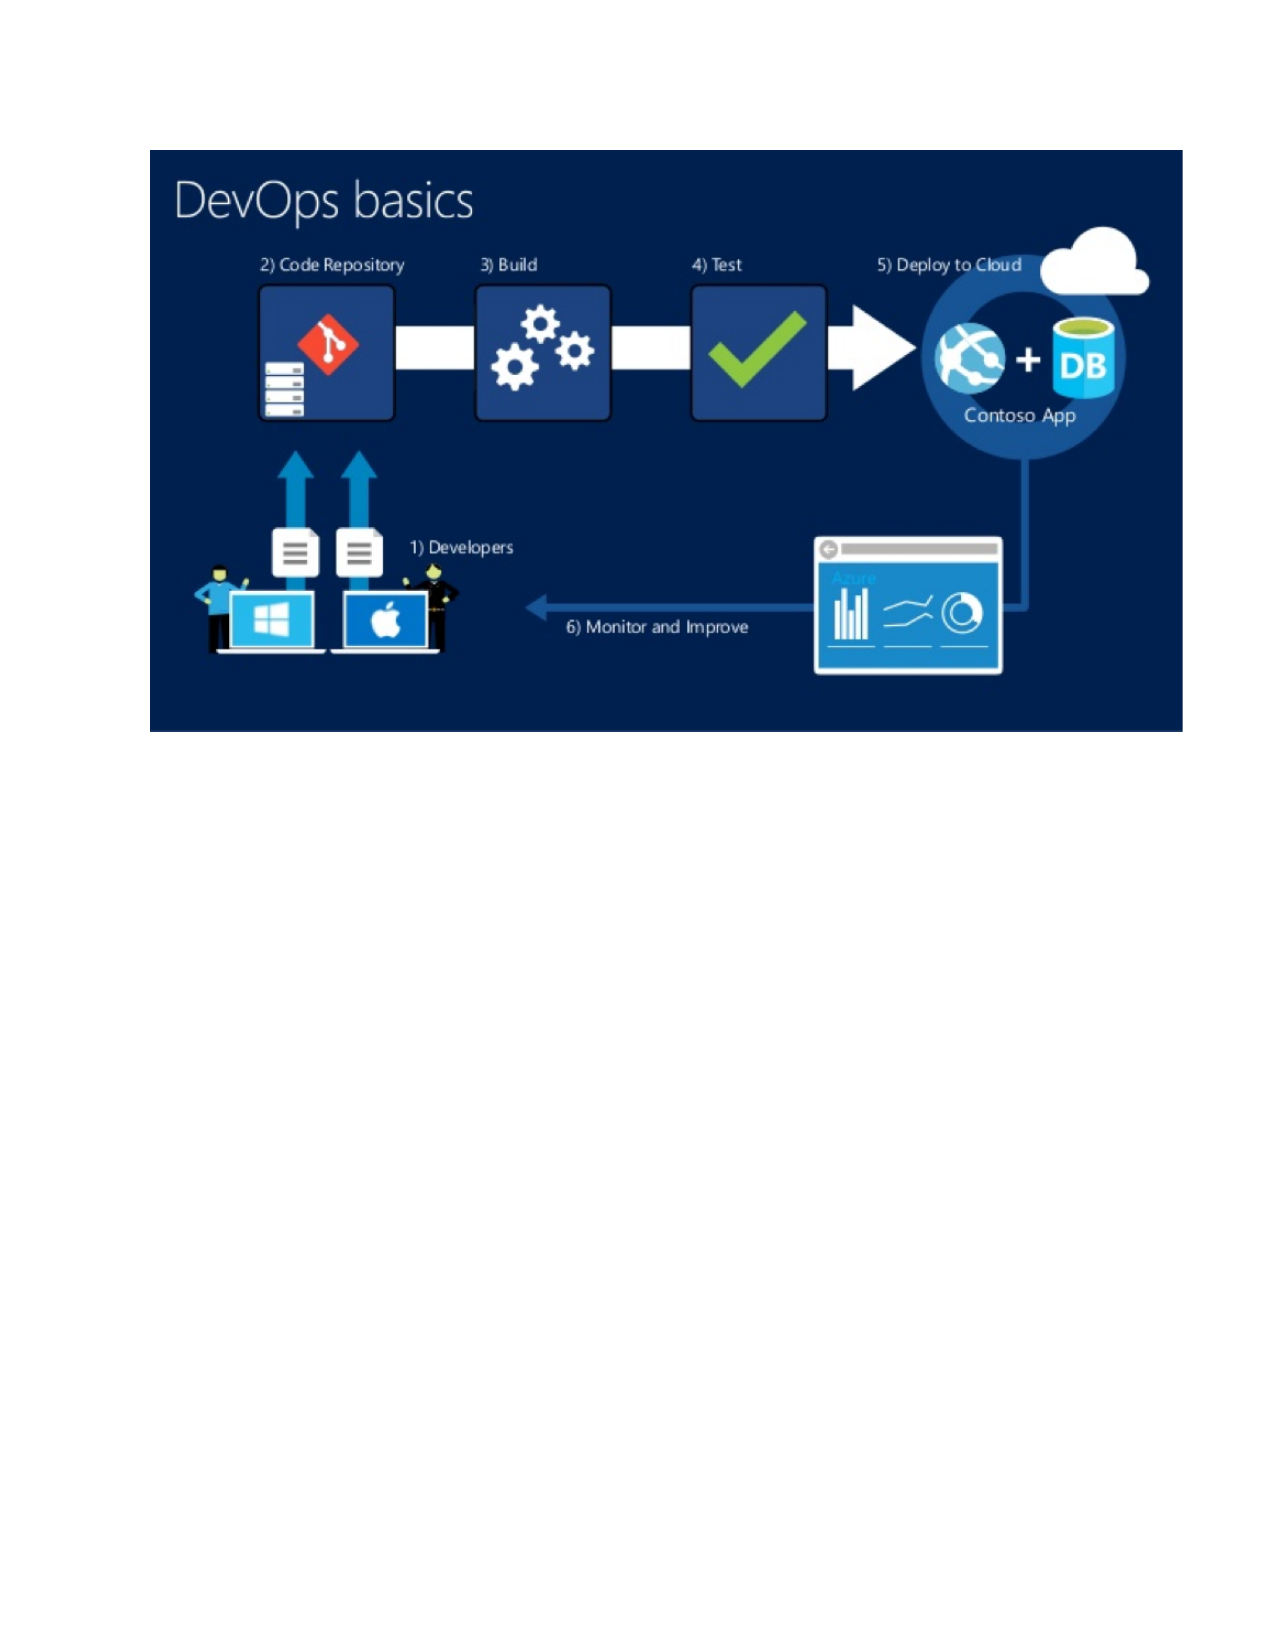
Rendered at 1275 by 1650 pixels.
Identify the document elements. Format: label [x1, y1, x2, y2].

picture [150, 150, 1183, 732]
